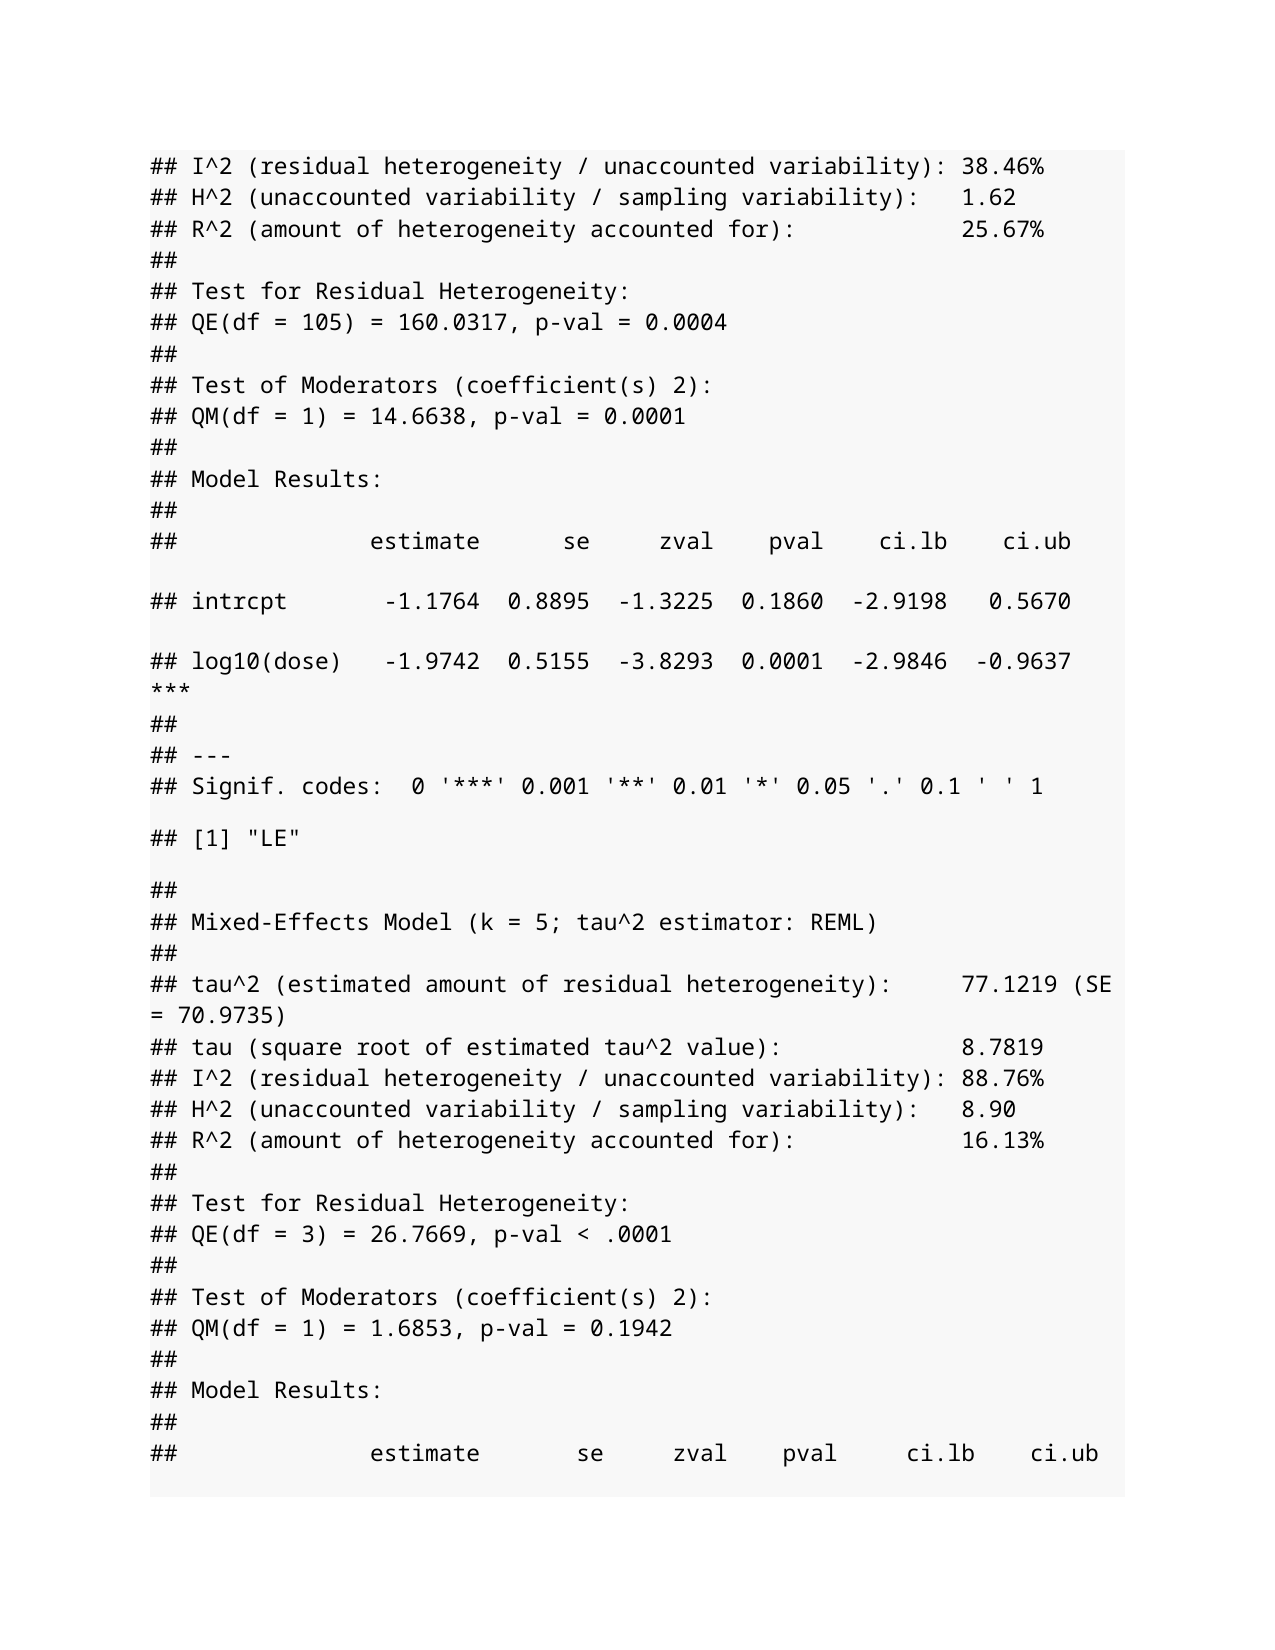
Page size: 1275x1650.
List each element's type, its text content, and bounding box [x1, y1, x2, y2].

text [150, 150, 1125, 801]
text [150, 874, 1125, 1497]
text ## [1] "LE" [150, 822, 1125, 853]
